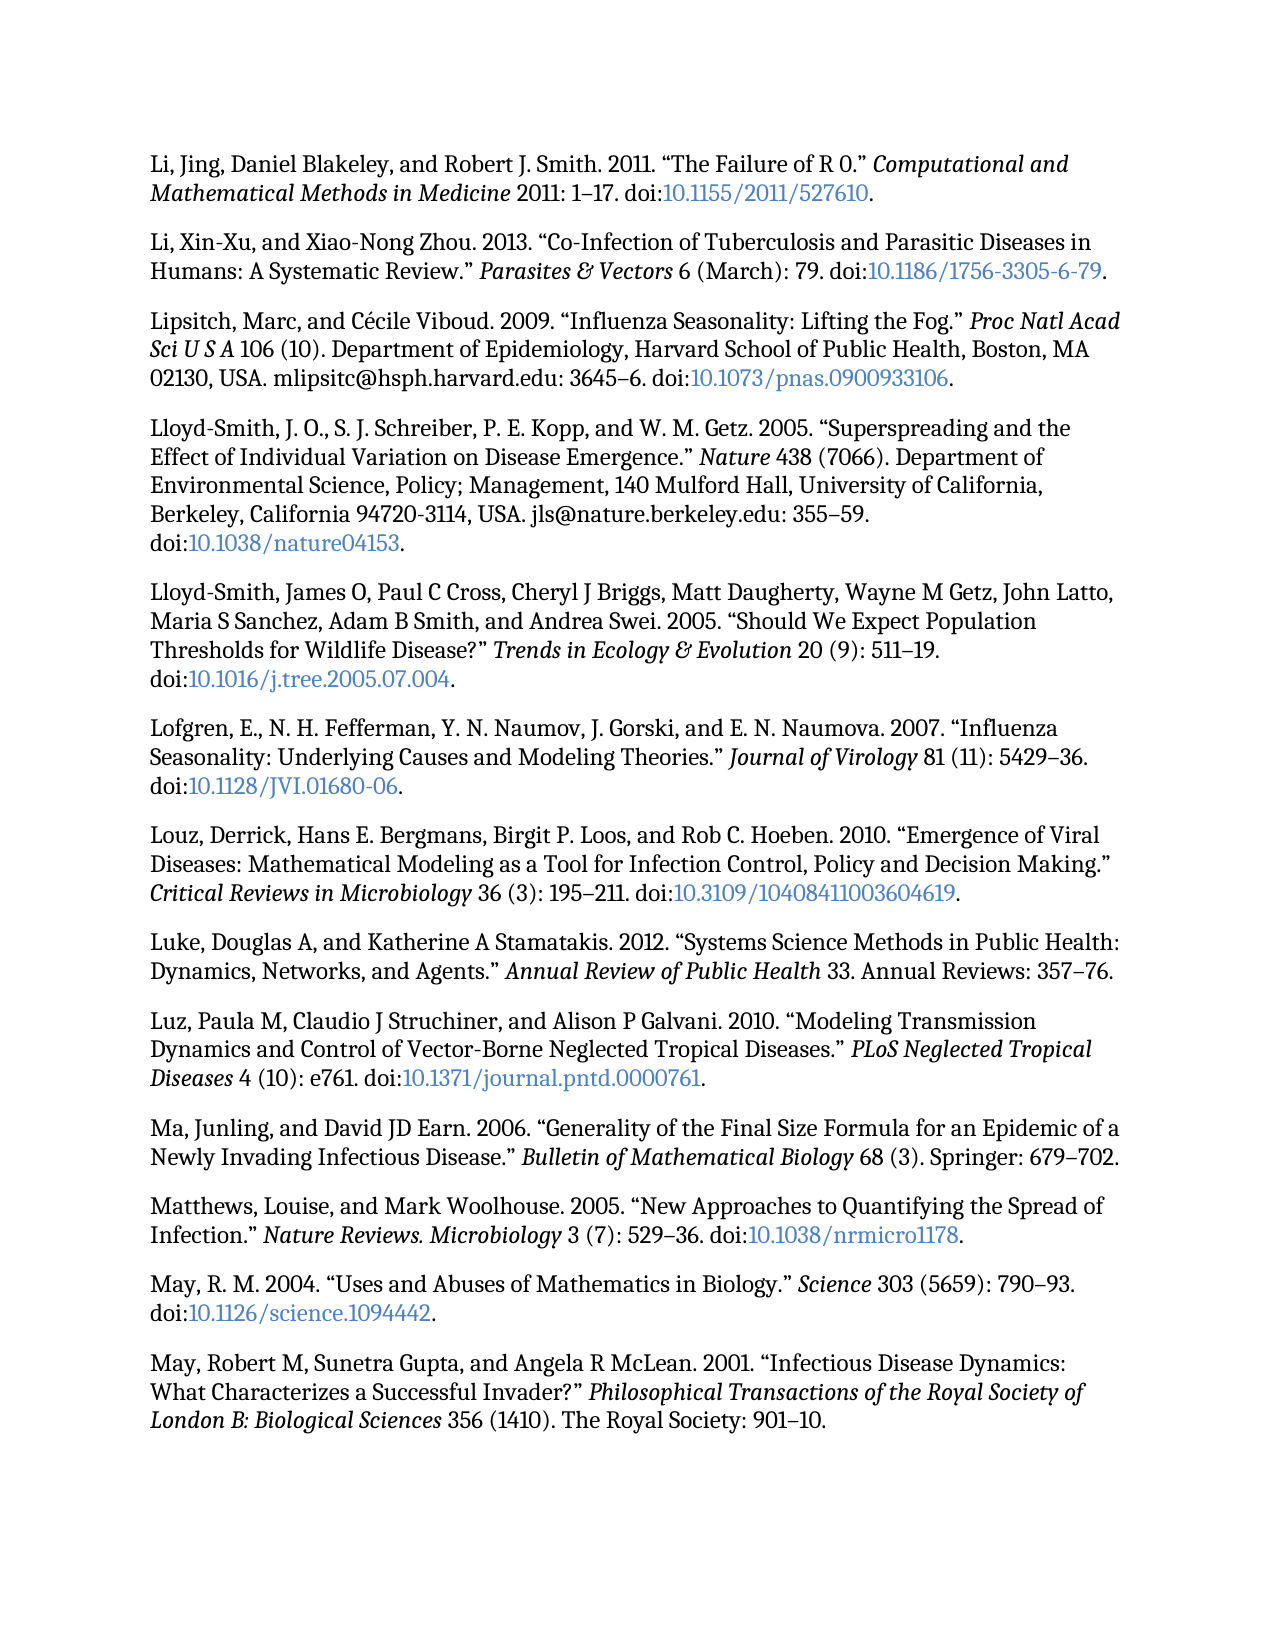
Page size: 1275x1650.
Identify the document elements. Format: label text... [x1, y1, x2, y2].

text May, R. M. 2004. “Uses and Abuses of Mathematics in Biology.” Science 303 (5659): 790–93. doi:10.1126/science.1094442. [150, 1270, 1125, 1328]
text Luz, Paula M, Claudio J Struchiner, and Alison P Galvani. 2010. “Modeling Transmission Dynamics and Control of Vector-Borne Neglected Tropical Diseases.” PLoS Neglected Tropical Diseases 4 (10): e761. doi:10.1371/journal.pntd.0000761. [150, 1007, 1125, 1093]
text Lofgren, E., N. H. Fefferman, Y. N. Naumov, J. Gorski, and E. N. Naumova. 2007. “Influenza Seasonality: Underlying Causes and Modeling Theories.” Journal of Virology 81 (11): 5429–36. doi:10.1128/JVI.01680-06. [150, 714, 1125, 800]
text Luke, Douglas A, and Katherine A Stamatakis. 2012. “Systems Science Methods in Public Health: Dynamics, Networks, and Agents.” Annual Review of Public Health 33. Annual Reviews: 357–76. [150, 928, 1125, 986]
text Matthews, Louise, and Mark Woolhouse. 2005. “New Approaches to Quantifying the Spread of Infection.” Nature Reviews. Microbiology 3 (7): 529–36. doi:10.1038/nrmicro1178. [150, 1192, 1125, 1249]
text May, Robert M, Sunetra Gupta, and Angela R McLean. 2001. “Infectious Disease Dynamics: What Characterizes a Successful Invader?” Philosophical Transactions of the Royal Society of London B: Biological Sciences 356 (1410). The Royal Society: 901–10. [150, 1349, 1125, 1435]
text Louz, Derrick, Hans E. Bergmans, Birgit P. Loos, and Rob C. Hoeben. 2010. “Emergence of Viral Diseases: Mathematical Modeling as a Tool for Infection Control, Policy and Decision Making.” Critical Reviews in Microbiology 36 (3): 195–211. doi:10.3109/10408411003604619. [150, 821, 1125, 907]
text Li, Jing, Daniel Blakeley, and Robert J. Smith. 2011. “The Failure of R 0.” Computational and Mathematical Methods in Medicine 2011: 1–17. doi:10.1155/2011/527610. [150, 150, 1125, 207]
text Lipsitch, Marc, and Cécile Viboud. 2009. “Influenza Seasonality: Lifting the Fog.” Proc Natl Acad Sci U S A 106 (10). Department of Epidemiology, Harvard School of Public Health, Boston, MA 02130, USA. mlipsitc@hsph.harvard.edu: 3645–6. doi:10.1073/pnas.0900933106. [150, 307, 1125, 393]
text Li, Xin-Xu, and Xiao-Nong Zhou. 2013. “Co-Infection of Tuberculosis and Parasitic Diseases in Humans: A Systematic Review.” Parasites & Vectors 6 (March): 79. doi:10.1186/1756-3305-6-79. [150, 228, 1125, 286]
text Lloyd-Smith, J. O., S. J. Schreiber, P. E. Kopp, and W. M. Getz. 2005. “Superspreading and the Effect of Individual Variation on Disease Emergence.” Nature 438 (7066). Department of Environmental Science, Policy; Management, 140 Mulford Hall, University of California, Berkeley, California 94720-3114, USA. jls@nature.berkeley.edu: 355–59. doi:10.1038/nature04153. [150, 414, 1125, 557]
text Lloyd-Smith, James O, Paul C Cross, Cheryl J Briggs, Matt Daugherty, Wayne M Getz, John Latto, Maria S Sanchez, Adam B Smith, and Andrea Swei. 2005. “Should We Expect Population Thresholds for Wildlife Disease?” Trends in Ecology & Evolution 20 (9): 511–19. doi:10.1016/j.tree.2005.07.004. [150, 578, 1125, 693]
text Ma, Junling, and David JD Earn. 2006. “Generality of the Final Size Formula for an Epidemic of a Newly Invading Infectious Disease.” Bulletin of Mathematical Biology 68 (3). Springer: 679–702. [150, 1114, 1125, 1171]
